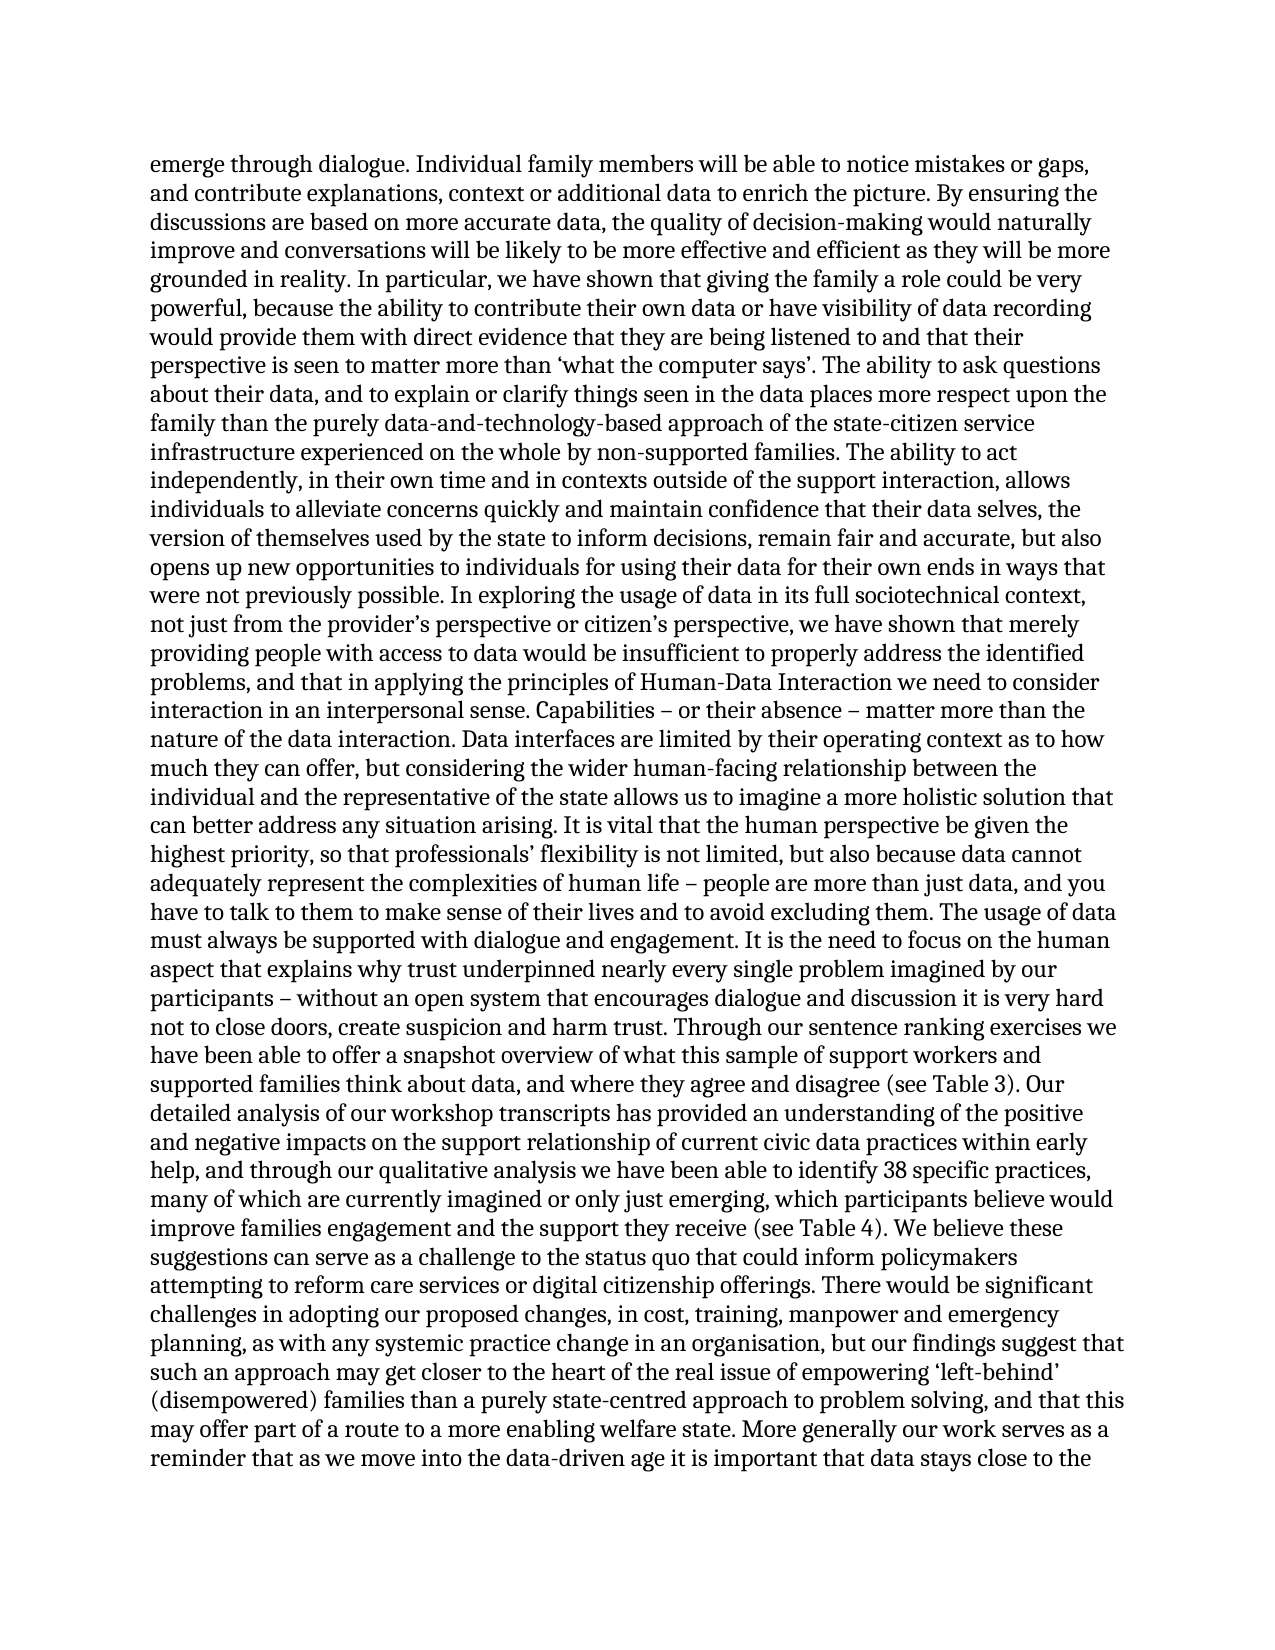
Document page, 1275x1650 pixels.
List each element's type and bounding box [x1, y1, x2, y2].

text [150, 150, 1125, 1472]
